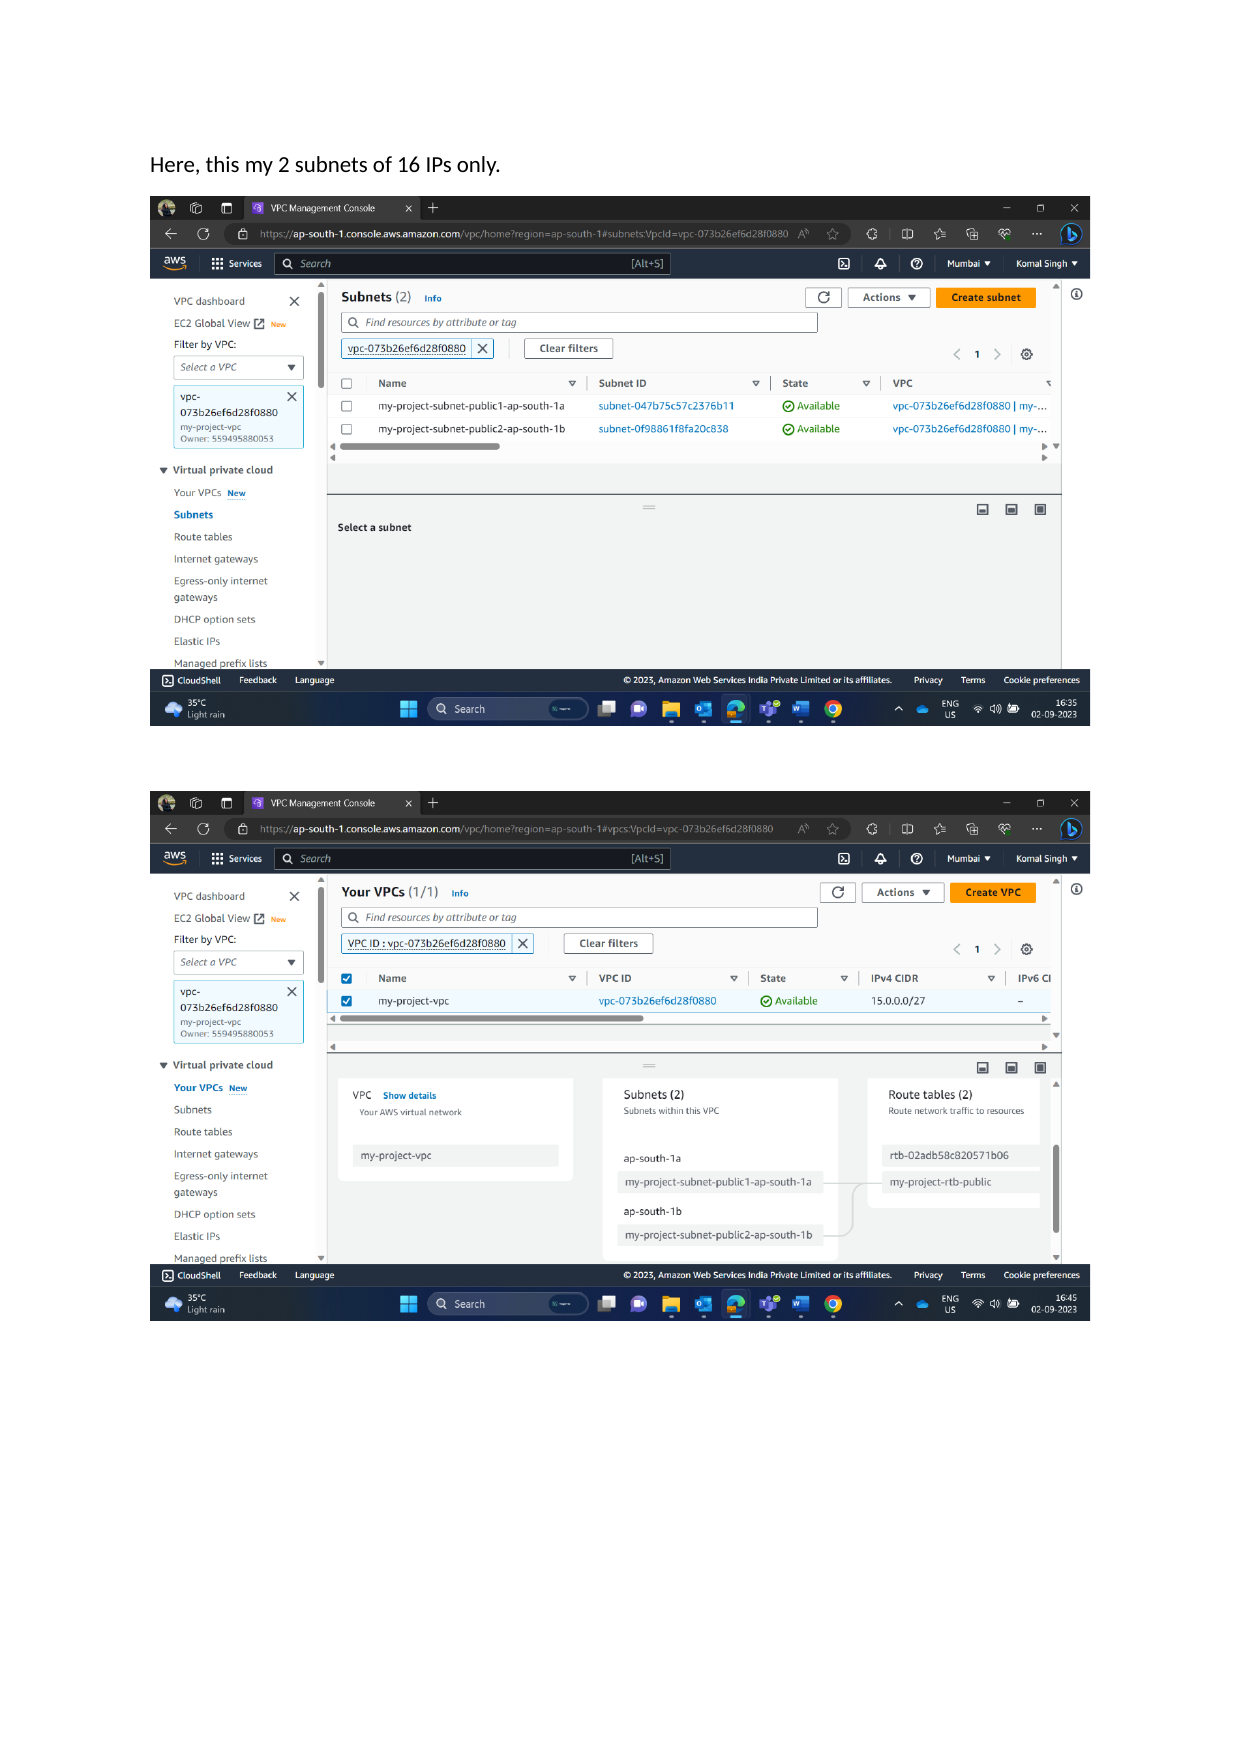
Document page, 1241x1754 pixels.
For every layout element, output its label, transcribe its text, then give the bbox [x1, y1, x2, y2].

text Here, this my 2 subnets of 16 IPs only. [150, 150, 1090, 178]
picture [150, 196, 1091, 726]
picture [150, 791, 1091, 1321]
